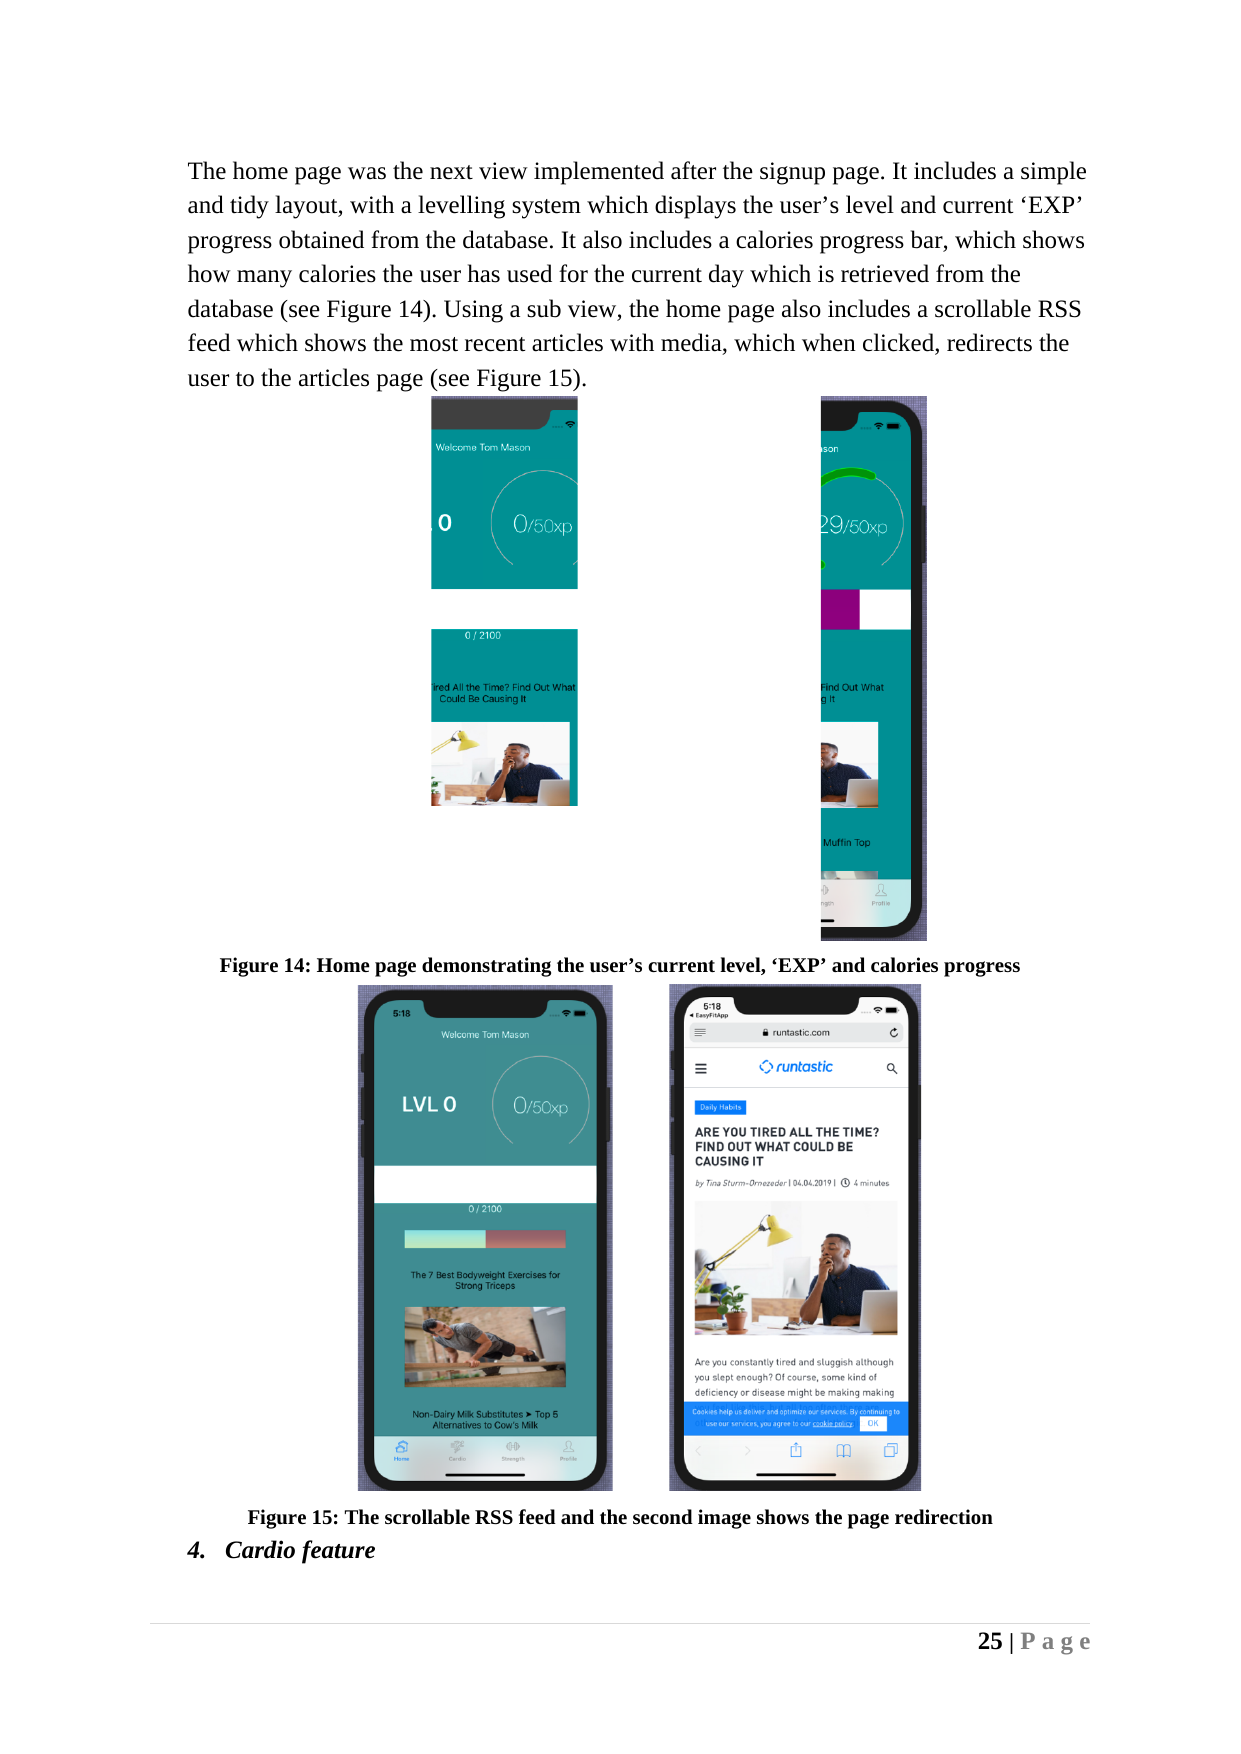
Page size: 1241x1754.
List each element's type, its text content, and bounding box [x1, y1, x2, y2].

text The cardio page lets the user record their run, by using their mobile phones GPS. When the user starts the run, the application records their whole journey. When the user decides to stop the run, the application displays the user’s distance, pace, time and run date. In addition, it displays a map which shows the whole route. To make it a unique and fun experience for the user, we added a colour scheme where there is a colour code for each section of the run, depending on the pace of the user (see Figure 16). [187, 1357, 1090, 1564]
text Figure 15: The scrollable RSS feed and the second image shows the page redirection [150, 1253, 1090, 1288]
list Cardio feature [187, 1288, 1090, 1322]
picture [431, 154, 578, 563]
text Figure 14: Home page demonstrating the user’s current level, ‘EXP’ and calories progress [150, 702, 1090, 736]
picture [765, 848, 924, 1136]
picture [357, 743, 613, 1250]
picture [820, 155, 927, 699]
